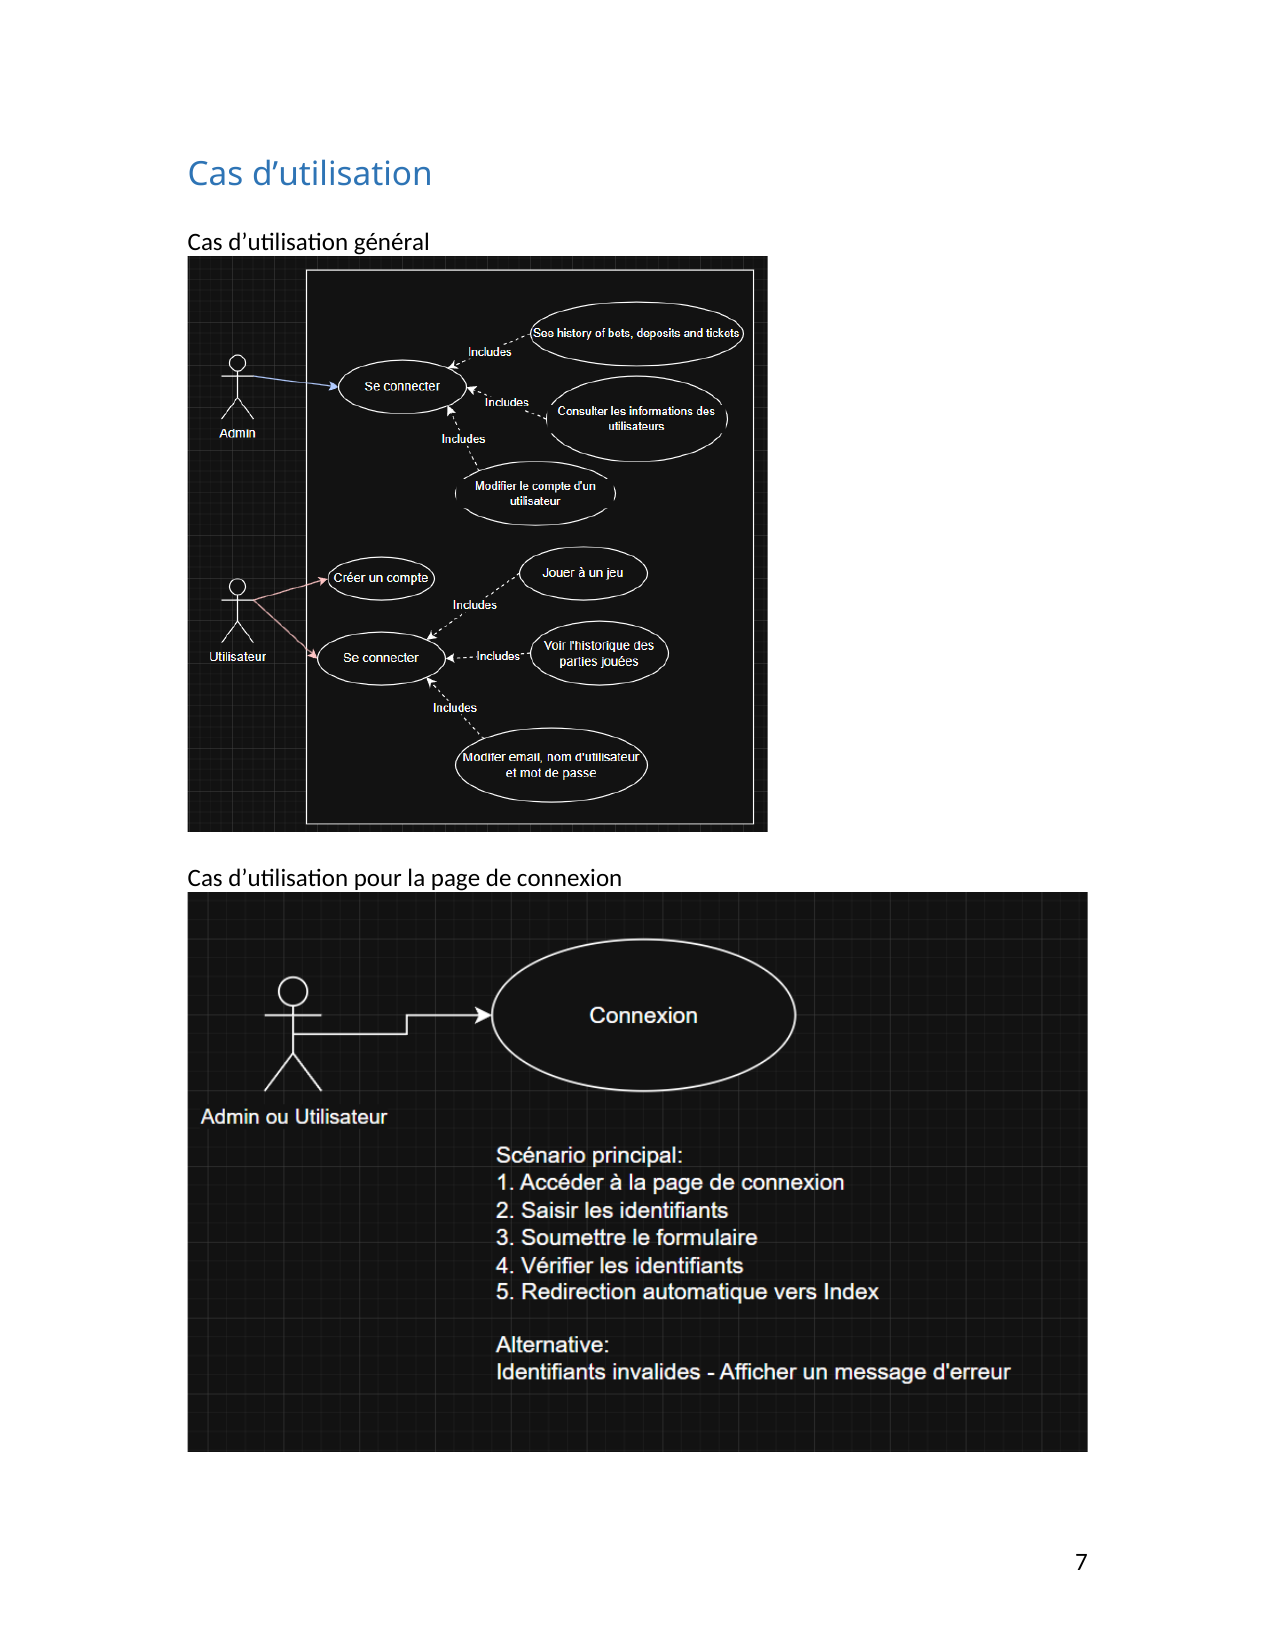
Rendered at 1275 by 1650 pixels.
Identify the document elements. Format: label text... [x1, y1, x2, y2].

picture [187, 892, 1088, 1452]
text Cas d’utilisation général [187, 226, 1087, 256]
picture [187, 256, 768, 832]
subtitle Cas d’utilisation [187, 150, 1087, 195]
text Cas d’utilisation pour la page de connexion [187, 862, 1087, 892]
